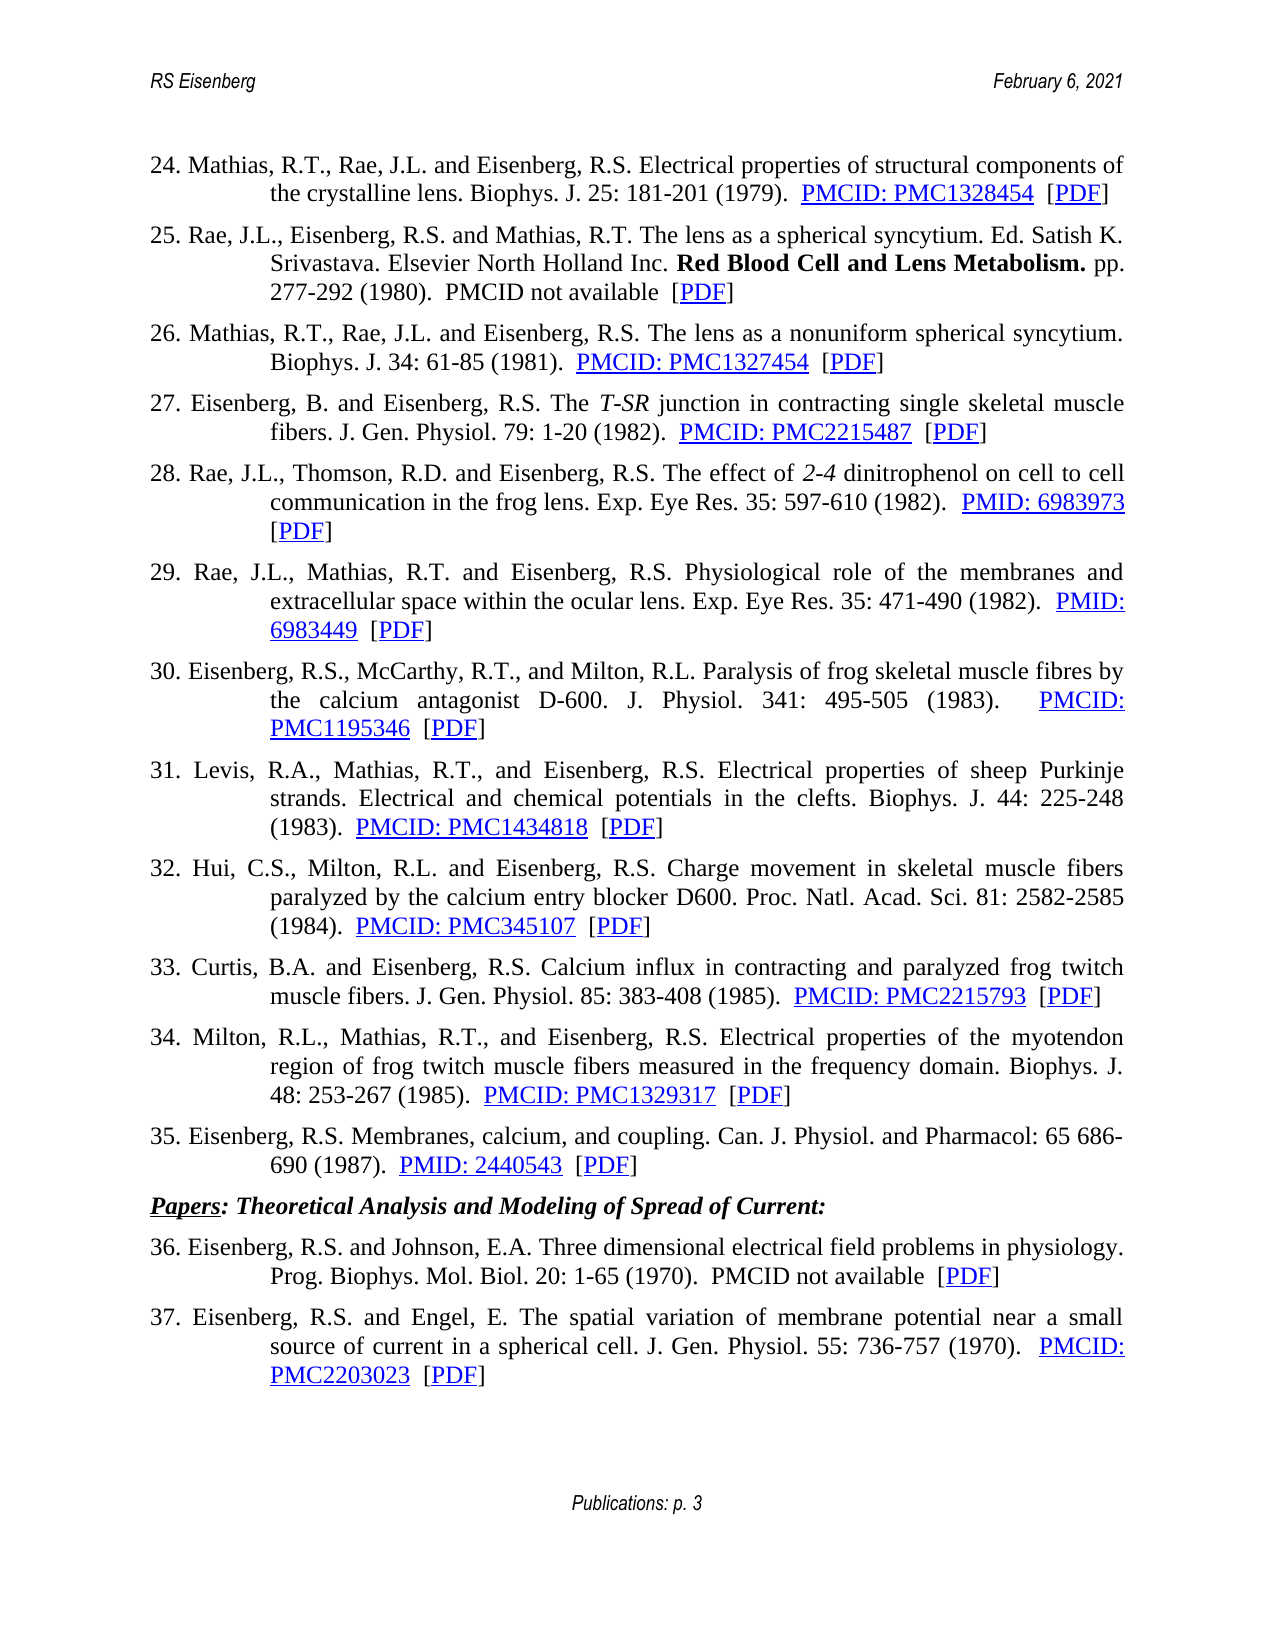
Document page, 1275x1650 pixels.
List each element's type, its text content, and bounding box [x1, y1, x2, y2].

text 34. Milton, R.L., Mathias, R.T., and Eisenberg, R.S. Electrical properties of the myotendon region of frog twitch muscle fibers measured in the frequency domain. Biophys. J. 48: 253-267 (1985). PMCID: PMC1329317 [PDF] [150, 1022, 1125, 1108]
text 25. Rae, J.L., Eisenberg, R.S. and Mathias, R.T. The lens as a spherical syncytium. Ed. Satish K. Srivastava. Elsevier North Holland Inc. Red Blood Cell and Lens Metabolism. pp. 277-292 (1980). PMCID not available [PDF] [150, 220, 1125, 306]
text 36. Eisenberg, R.S. and Johnson, E.A. Three dimensional electrical field problems in physiology. Prog. Biophys. Mol. Biol. 20: 1-65 (1970). PMCID not available [PDF] [150, 1232, 1125, 1290]
text 30. Eisenberg, R.S., McCarthy, R.T., and Milton, R.L. Paralysis of frog skeletal muscle fibres by the calcium antagonist D-600. J. Physiol. 341: 495-505 (1983). PMCID: PMC1195346 [PDF] [150, 656, 1125, 742]
text 37. Eisenberg, R.S. and Engel, E. The spatial variation of membrane potential near a small source of current in a spherical cell. J. Gen. Physiol. 55: 736-757 (1970). PMCID: PMC2203023 [PDF] [150, 1302, 1125, 1388]
text 32. Hui, C.S., Milton, R.L. and Eisenberg, R.S. Charge movement in skeletal muscle fibers paralyzed by the calcium entry blocker D600. Proc. Natl. Acad. Sci. 81: 2582-2585 (1984). PMCID: PMC345107 [PDF] [150, 853, 1125, 940]
text 31. Levis, R.A., Mathias, R.T., and Eisenberg, R.S. Electrical properties of sheep Purkinje strands. Electrical and chemical potentials in the clefts. Biophys. J. 44: 225-248 (1983). PMCID: PMC1434818 [PDF] [150, 755, 1125, 841]
text 35. Eisenberg, R.S. Membranes, calcium, and coupling. Can. J. Physiol. and Pharmacol: 65 686-690 (1987). PMID: 2440543 [PDF] [150, 1121, 1125, 1178]
text 29. Rae, J.L., Mathias, R.T. and Eisenberg, R.S. Physiological role of the membranes and extracellular space within the ocular lens. Exp. Eye Res. 35: 471-490 (1982). PMID: 6983449 [PDF] [150, 557, 1125, 643]
text 26. Mathias, R.T., Rae, J.L. and Eisenberg, R.S. The lens as a nonuniform spherical syncytium. Biophys. J. 34: 61-85 (1981). PMCID: PMC1327454 [PDF] [150, 318, 1125, 376]
text Papers: Theoretical Analysis and Modeling of Spread of Current: [150, 1191, 1125, 1220]
text 28. Rae, J.L., Thomson, R.D. and Eisenberg, R.S. The effect of 2-4 dinitrophenol on cell to cell communication in the frog lens. Exp. Eye Res. 35: 597-610 (1982). PMID: 6983973 [PDF] [150, 458, 1125, 545]
text 24. Mathias, R.T., Rae, J.L. and Eisenberg, R.S. Electrical properties of structural components of the crystalline lens. Biophys. J. 25: 181-201 (1979). PMCID: PMC1328454 [PDF] [150, 150, 1125, 207]
text 33. Curtis, B.A. and Eisenberg, R.S. Calcium influx in contracting and paralyzed frog twitch muscle fibers. J. Gen. Physiol. 85: 383-408 (1985). PMCID: PMC2215793 [PDF] [150, 952, 1125, 1010]
text 27. Eisenberg, B. and Eisenberg, R.S. The T-SR junction in contracting single skeletal muscle fibers. J. Gen. Physiol. 79: 1-20 (1982). PMCID: PMC2215487 [PDF] [150, 388, 1125, 446]
